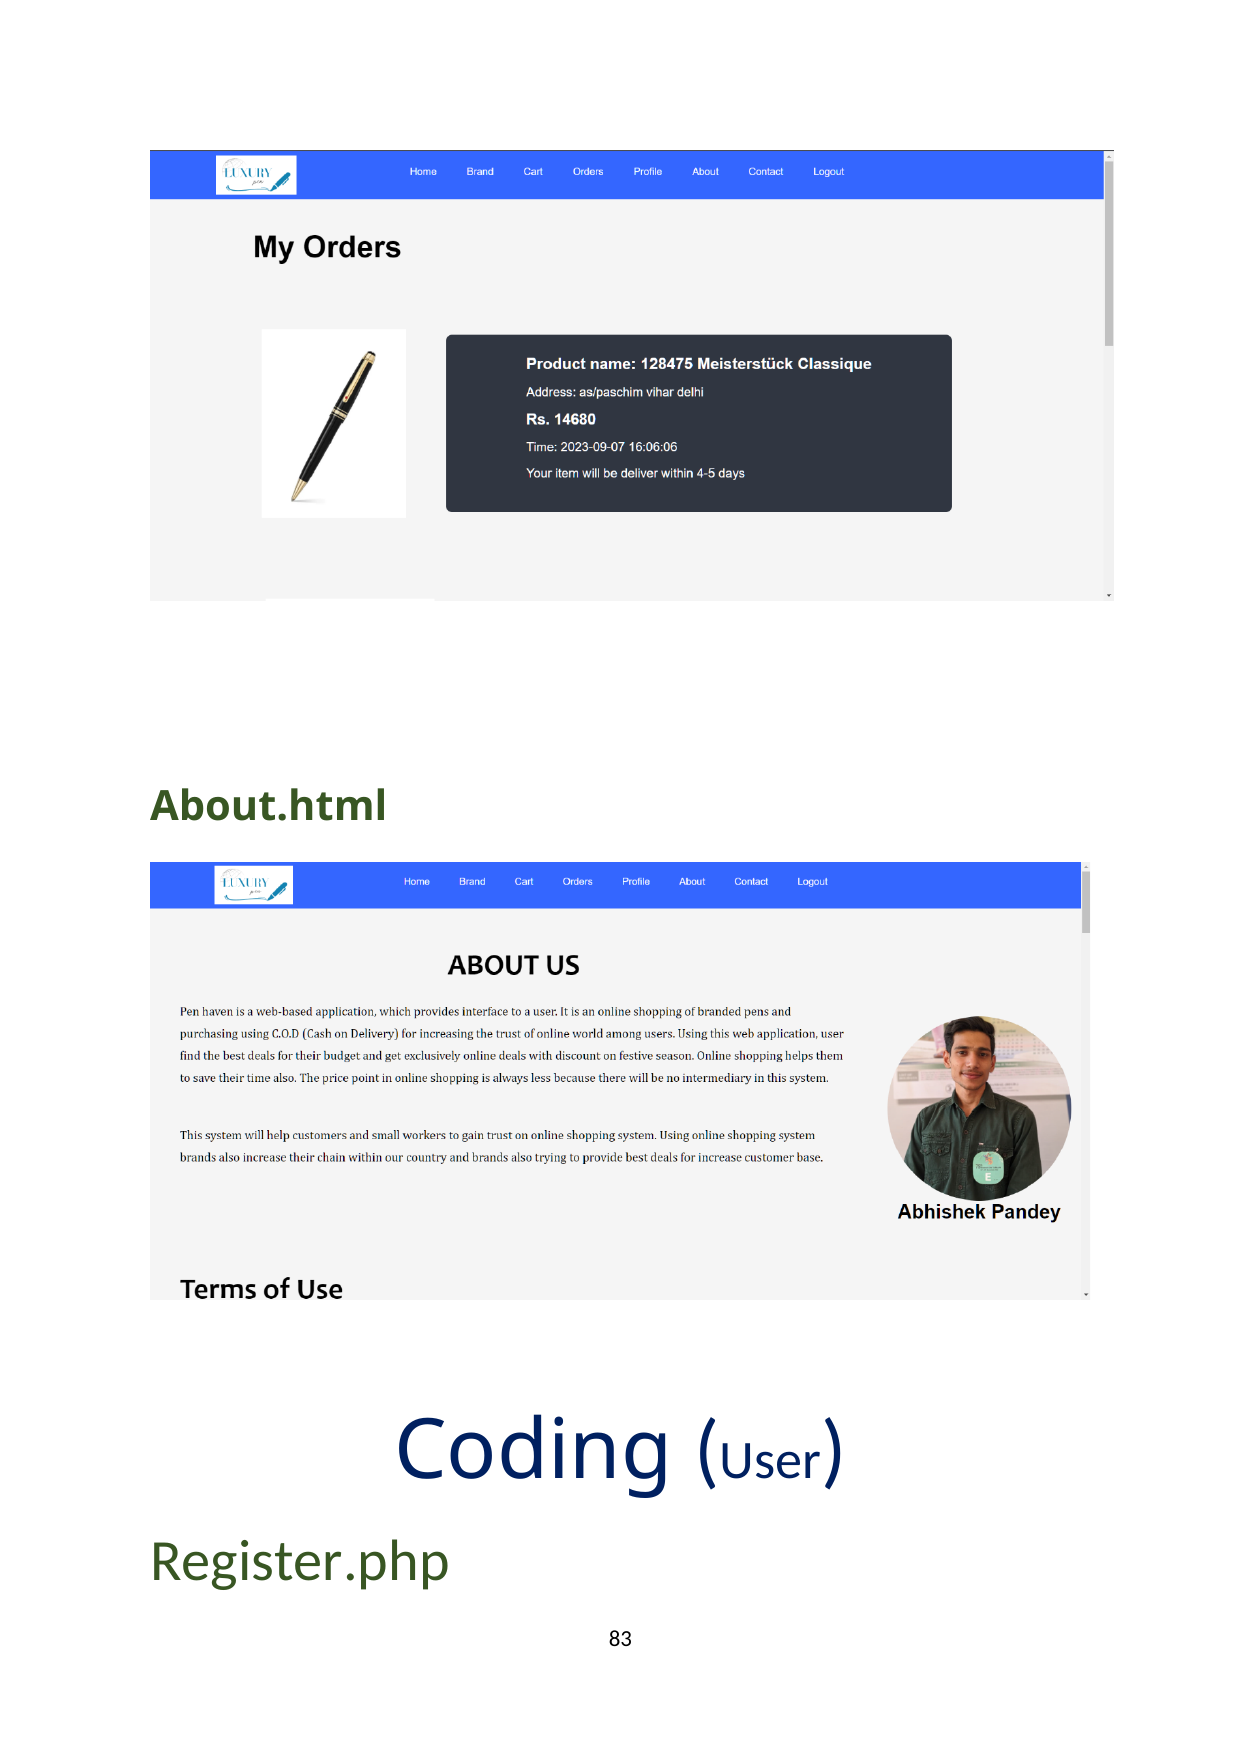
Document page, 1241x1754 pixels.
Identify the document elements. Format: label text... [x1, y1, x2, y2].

text Register.php [150, 1524, 1090, 1595]
text About.html [150, 776, 1090, 833]
picture [150, 150, 1114, 601]
picture [150, 862, 1091, 1300]
text Coding (User) [150, 1389, 1090, 1503]
